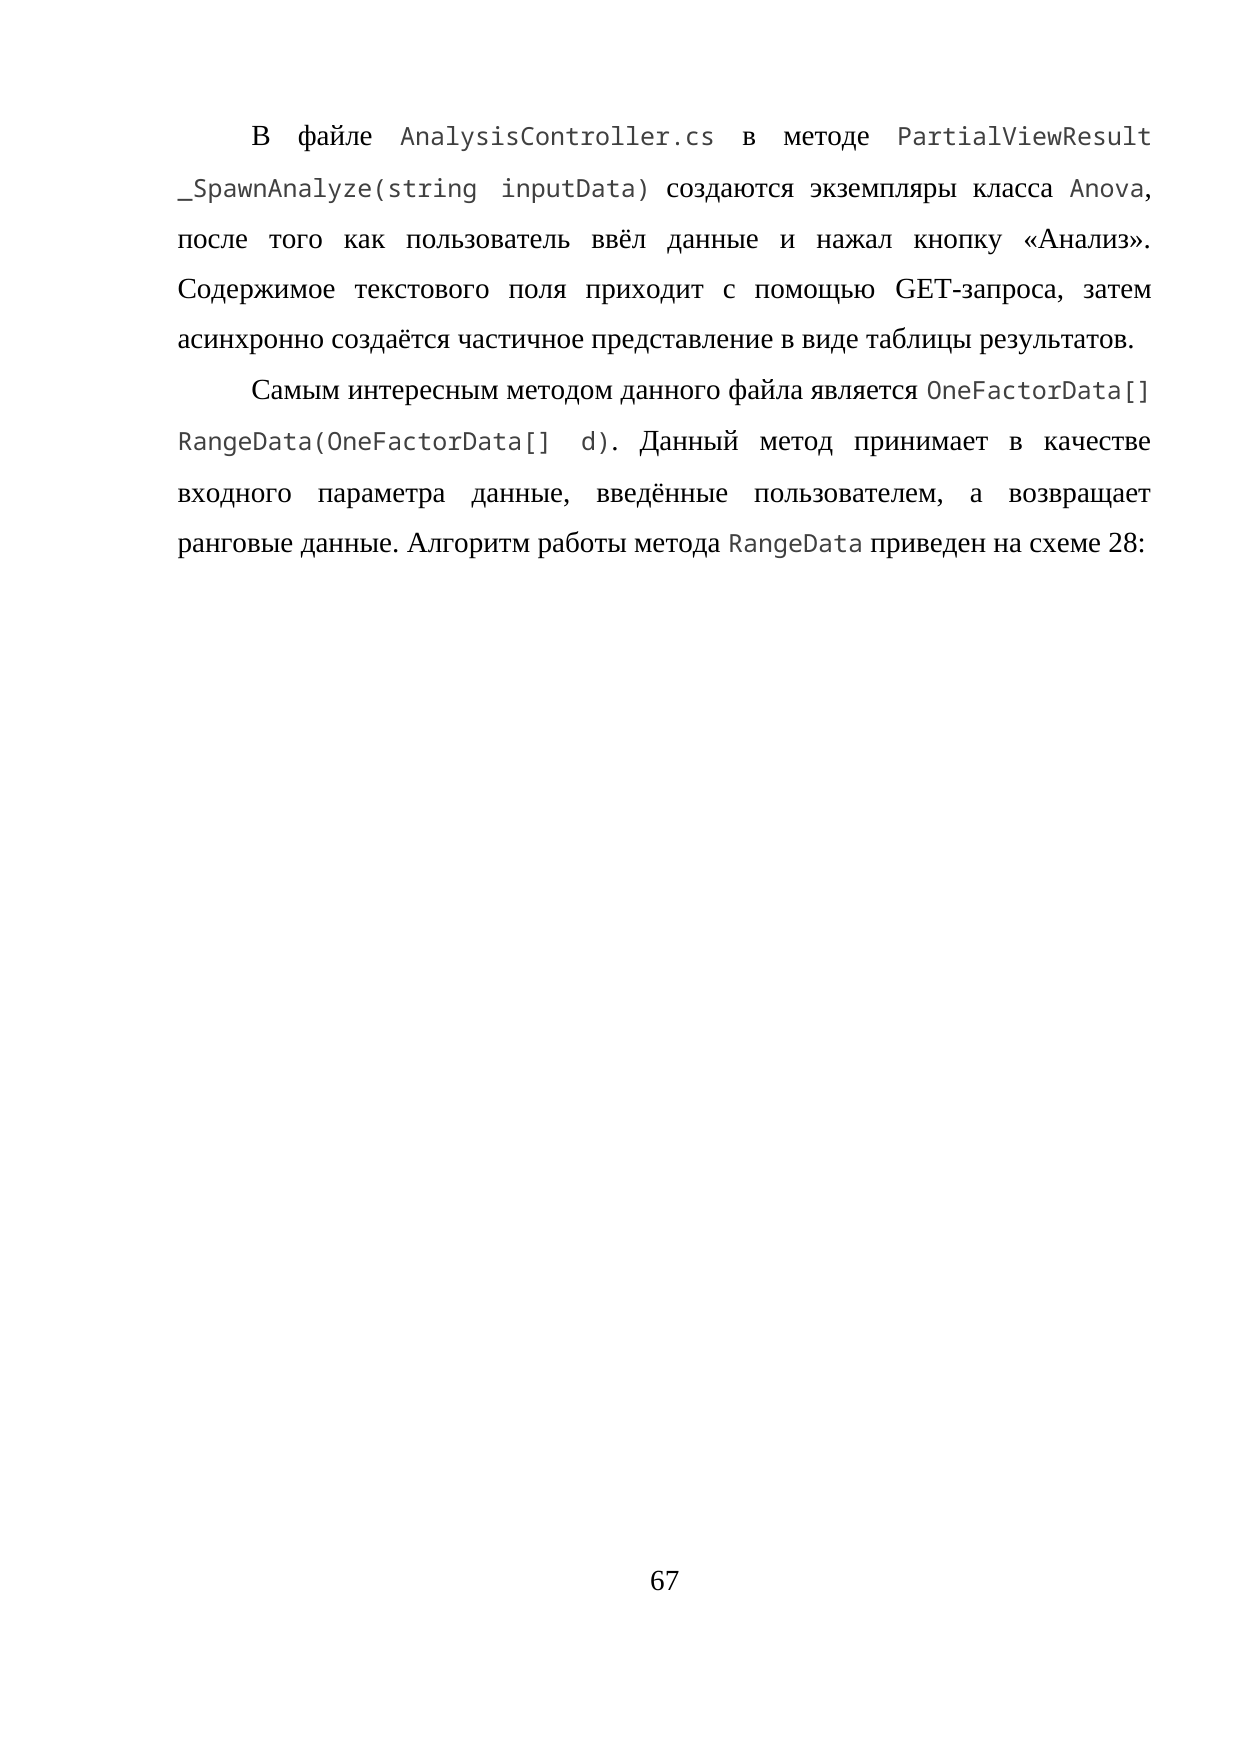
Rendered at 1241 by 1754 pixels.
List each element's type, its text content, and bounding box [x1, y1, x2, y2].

text В файле AnalysisController.cs в методе PartialViewResult _SpawnAnalyze(string inputData) создаются экземпляры класса Anova, после того как пользователь ввёл данные и нажал кнопку «Анализ». Содержимое текстового поля приходит с помощью GET-запроса, затем асинхронно создаётся частичное представление в виде таблицы результатов. [177, 118, 1152, 355]
text Самым интересным методом данного файла является OneFactorData[] RangeData(OneFactorData[] d). Данный метод принимает в качестве входного параметра данные, введённые пользователем, а возвращает ранговые данные. Алгоритм работы метода RangeData приведен на схеме 28: [177, 372, 1152, 560]
